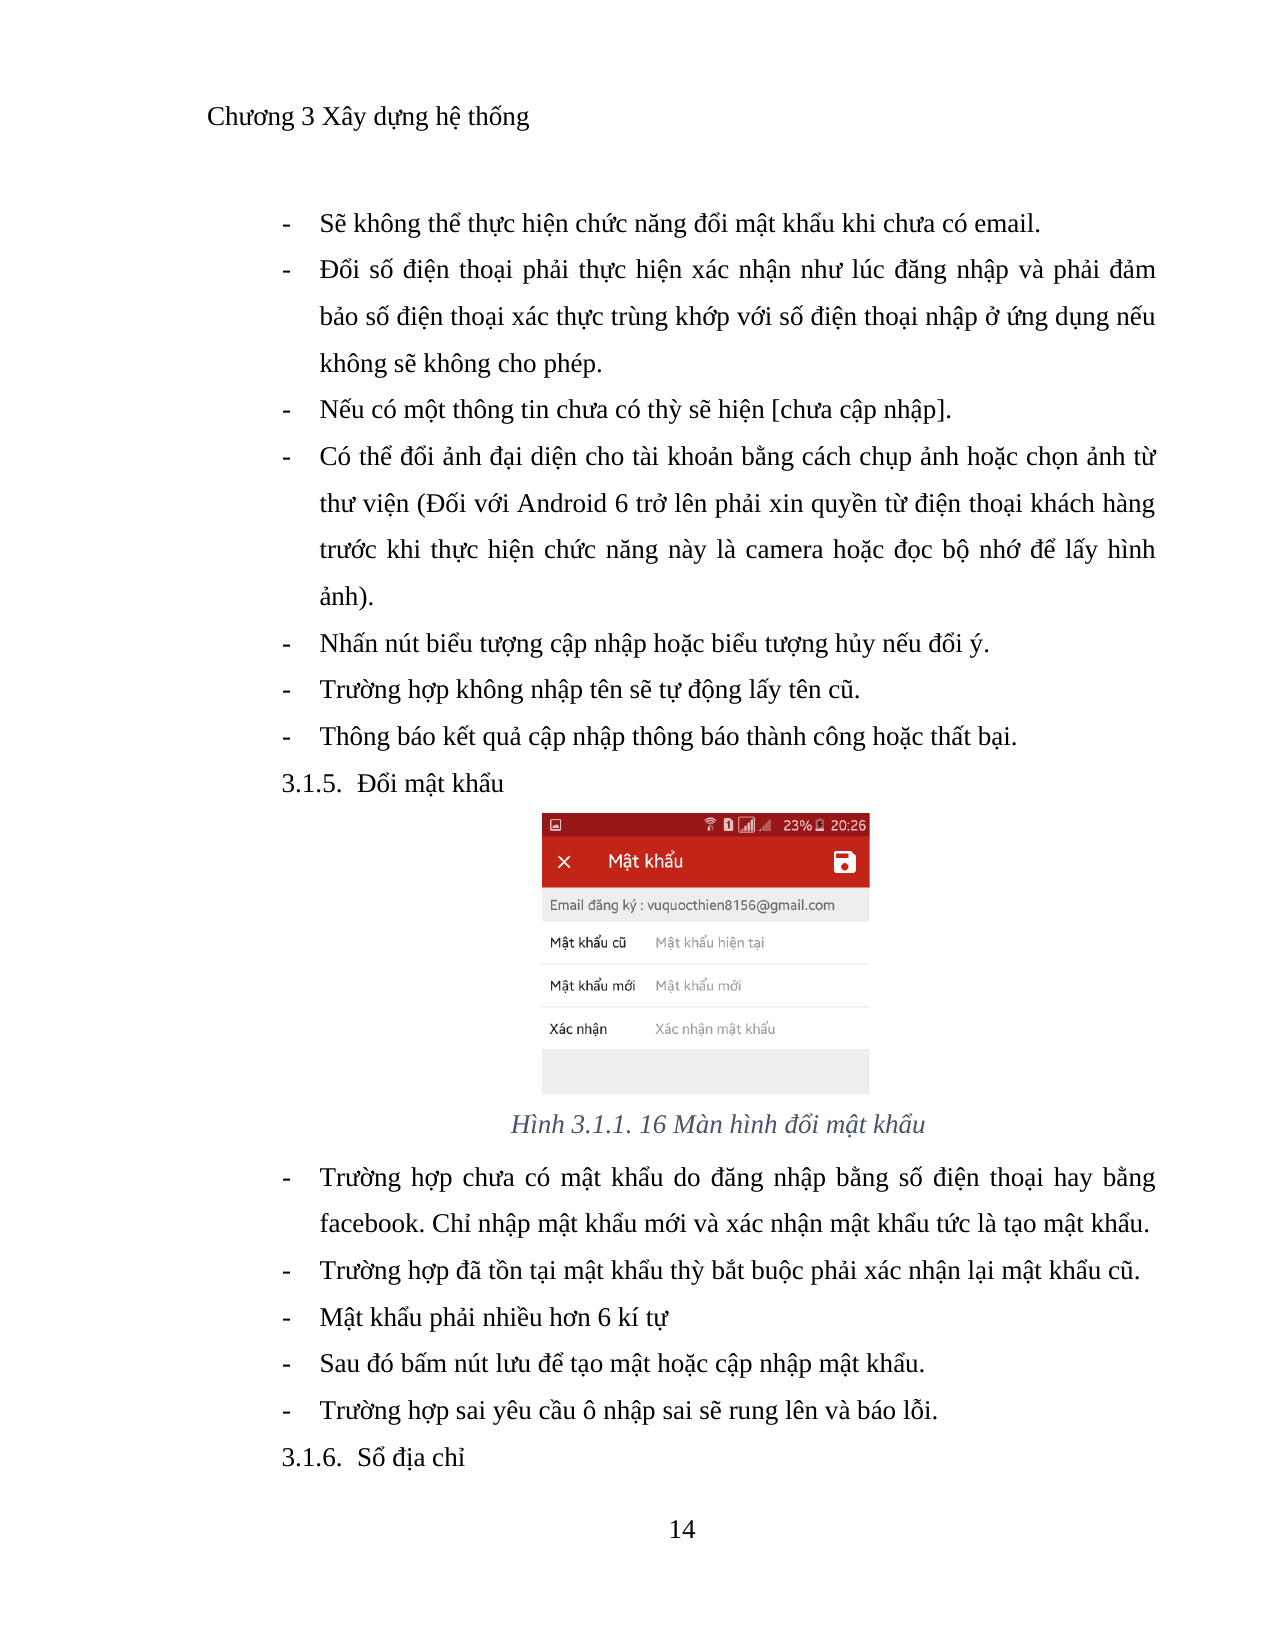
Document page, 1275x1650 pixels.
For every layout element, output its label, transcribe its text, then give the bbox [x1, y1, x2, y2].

list Trường hợp không nhập tên sẽ tự động lấy tên cũ. [282, 673, 1157, 704]
list Sau đó bấm nút lưu để tạo mật hoặc cập nhập mật khẩu. [282, 1347, 1157, 1378]
list Nhấn nút biểu tượng cập nhập hoặc biểu tượng hủy nếu đổi ý. [282, 627, 1157, 658]
text Đổi mật khẩu [281, 767, 1157, 798]
list Thông báo kết quả cập nhập thông báo thành công hoặc thất bại. [282, 720, 1157, 751]
list Nếu có một thông tin chưa có thỳ sẽ hiện [chưa cập nhập]. [282, 393, 1157, 424]
list Có thể đổi ảnh đại diện cho tài khoản bằng cách chụp ảnh hoặc chọn ảnh từ thư viện (Đối với Android 6 trở lên phải xin quyền từ điện thoại khách hàng trước khi thực hiện chức năng này là camera hoặc đọc bộ nhớ để lấy hình ảnh). [282, 440, 1157, 611]
list Trường hợp chưa có mật khẩu do đăng nhập bằng số điện thoại hay bằng facebook. Chỉ nhập mật khẩu mới và xác nhận mật khẩu tức là tạo mật khẩu. [282, 1161, 1157, 1238]
list Sẽ không thể thực hiện chức năng đổi mật khẩu khi chưa có email. [282, 207, 1157, 238]
text Sổ địa chỉ [281, 1441, 1157, 1472]
text Hình 3.1.1. 16 Màn hình đổi mật khẩu [207, 1109, 1157, 1140]
list Trường hợp sai yêu cầu ô nhập sai sẽ rung lên và báo lỗi. [282, 1394, 1157, 1425]
list Đổi số điện thoại phải thực hiện xác nhận như lúc đăng nhập và phải đảm bảo số điện thoại xác thực trùng khớp với số điện thoại nhập ở ứng dụng nếu không sẽ không cho phép. [282, 253, 1157, 378]
picture [542, 813, 870, 1094]
list Mật khẩu phải nhiều hơn 6 kí tự [282, 1301, 1157, 1332]
list Trường hợp đã tồn tại mật khẩu thỳ bắt buộc phải xác nhận lại mật khẩu cũ. [282, 1254, 1157, 1285]
